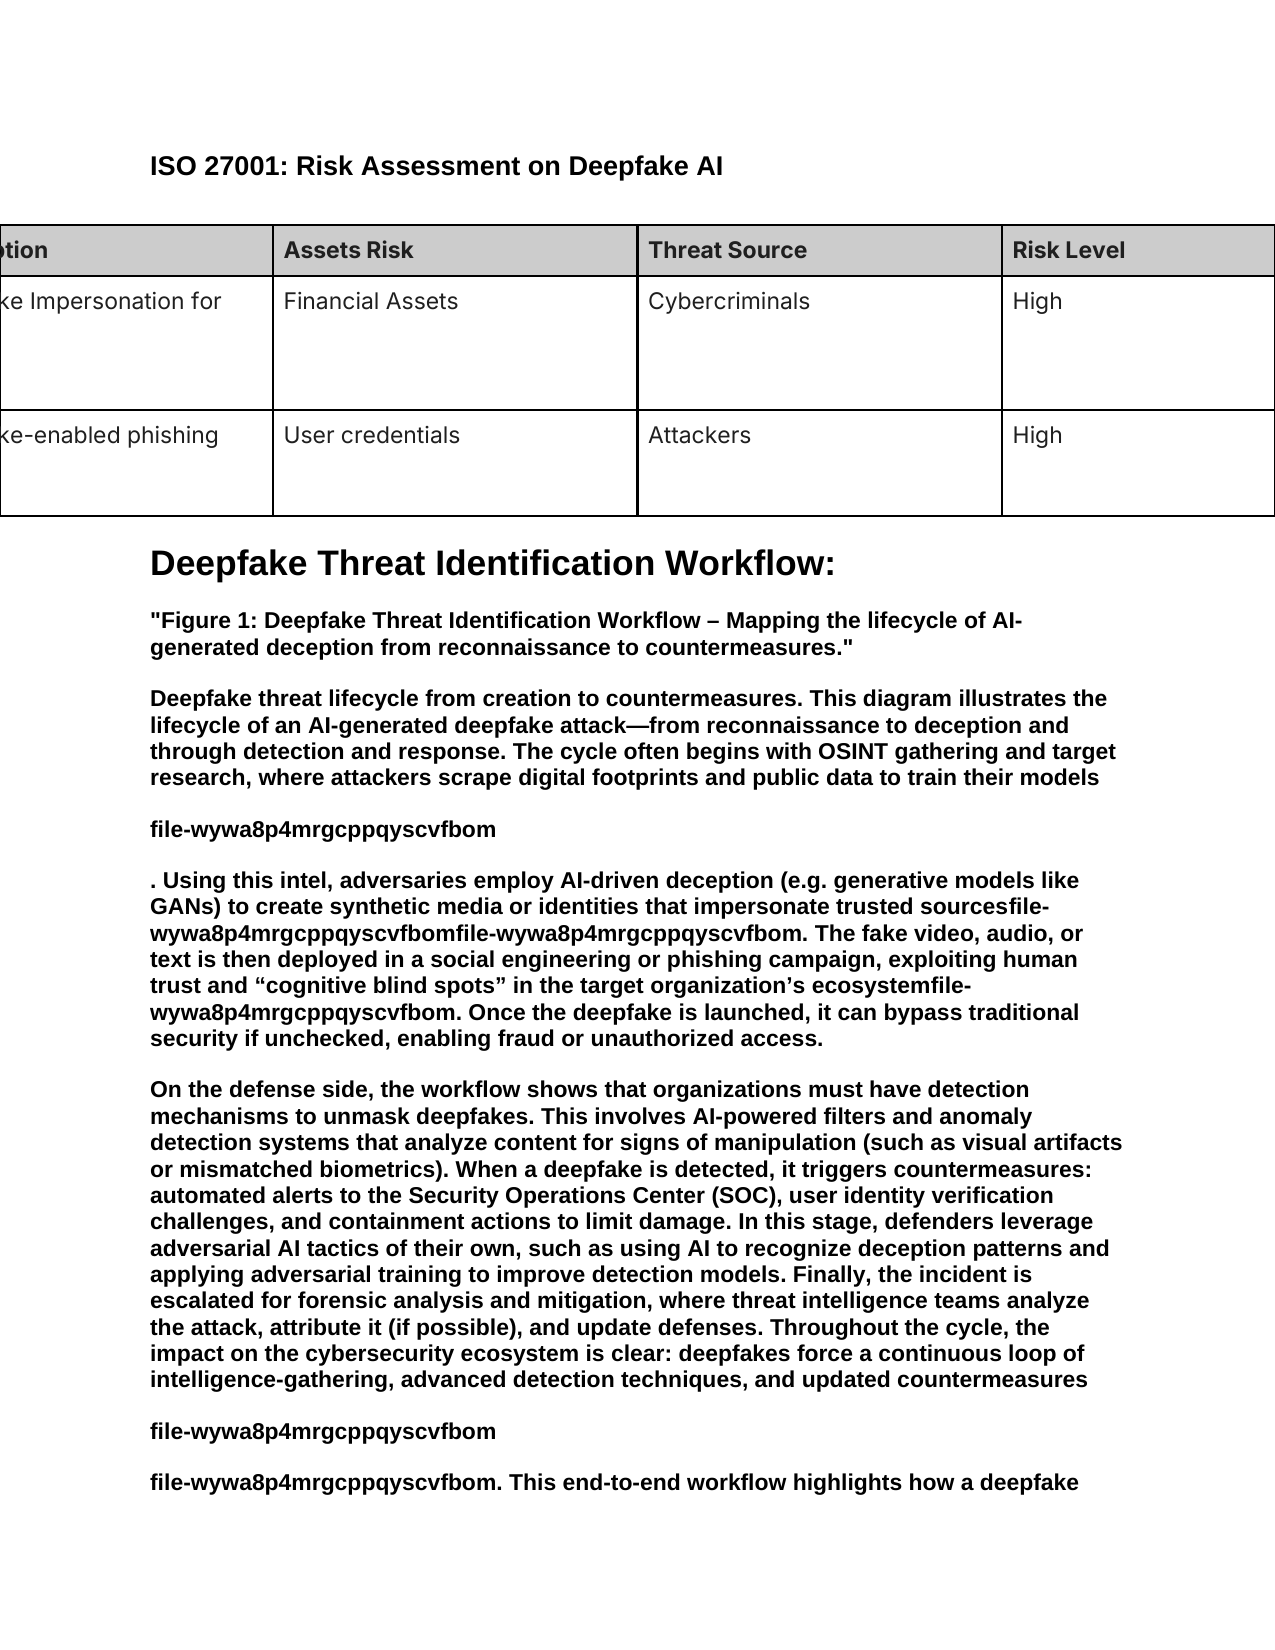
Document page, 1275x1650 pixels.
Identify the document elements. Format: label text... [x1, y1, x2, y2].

text On the defense side, the workflow shows that organizations must have detection mechanisms to unmask deepfakes. This involves AI-powered filters and anomaly detection systems that analyze content for signs of manipulation (such as visual artifacts or mismatched biometrics). When a deepfake is detected, it triggers countermeasures: automated alerts to the Security Operations Center (SOC), user identity verification challenges, and containment actions to limit damage. In this stage, defenders leverage adversarial AI tactics of their own, such as using AI to recognize deception patterns and applying adversarial training to improve detection models. Finally, the incident is escalated for forensic analysis and mitigation, where threat intelligence teams analyze the attack, attribute it (if possible), and update defenses. Throughout the cycle, the impact on the cybersecurity ecosystem is clear: deepfakes force a continuous loop of intelligence-gathering, advanced detection techniques, and updated countermeasures​ [150, 1076, 1125, 1393]
table_cell Cybercriminals [639, 277, 1001, 409]
table_cell High [1003, 411, 1274, 515]
table_cell Deepfake Impersonation for Fraud [1, 277, 272, 409]
table_header Threat Source [639, 226, 1001, 275]
table_cell Financial Assets [274, 277, 636, 409]
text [150, 1469, 1125, 1495]
table_header Description [1, 226, 272, 275]
subtitle ISO 27001: Risk Assessment on Deepfake AI [150, 150, 1125, 181]
table_header Risk Level [1003, 226, 1274, 275]
text "Figure 1: Deepfake Threat Identification Workflow – Mapping the lifecycle of AI-generated deception from reconnaissance to countermeasures." [150, 607, 1125, 660]
table_cell High [1003, 277, 1274, 409]
text file-wywa8p4mrgcppqyscvfbom [150, 816, 1125, 842]
table_cell Deepfake-enabled phishing [1, 411, 272, 515]
table_cell Attackers [639, 411, 1001, 515]
text Deepfake Threat Identification Workflow: [150, 542, 1125, 582]
text file-wywa8p4mrgcppqyscvfbom [150, 1418, 1125, 1444]
text . Using this intel, adversaries employ AI-driven deception (e.g. generative models like GANs) to create synthetic media or identities that impersonate trusted sources​file-wywa8p4mrgcppqyscvfbom​file-wywa8p4mrgcppqyscvfbom. The fake video, audio, or text is then deployed in a social engineering or phishing campaign, exploiting human trust and “cognitive blind spots” in the target organization’s ecosystem​file-wywa8p4mrgcppqyscvfbom. Once the deepfake is launched, it can bypass traditional security if unchecked, enabling fraud or unauthorized access. [150, 867, 1125, 1051]
table_cell User credentials [274, 411, 636, 515]
table_header Assets Risk [274, 226, 636, 275]
text Deepfake threat lifecycle from creation to countermeasures. This diagram illustrates the lifecycle of an AI-generated deepfake attack—from reconnaissance to deception and through detection and response. The cycle often begins with OSINT gathering and target research, where attackers scrape digital footprints and public data to train their models​ [150, 685, 1125, 791]
